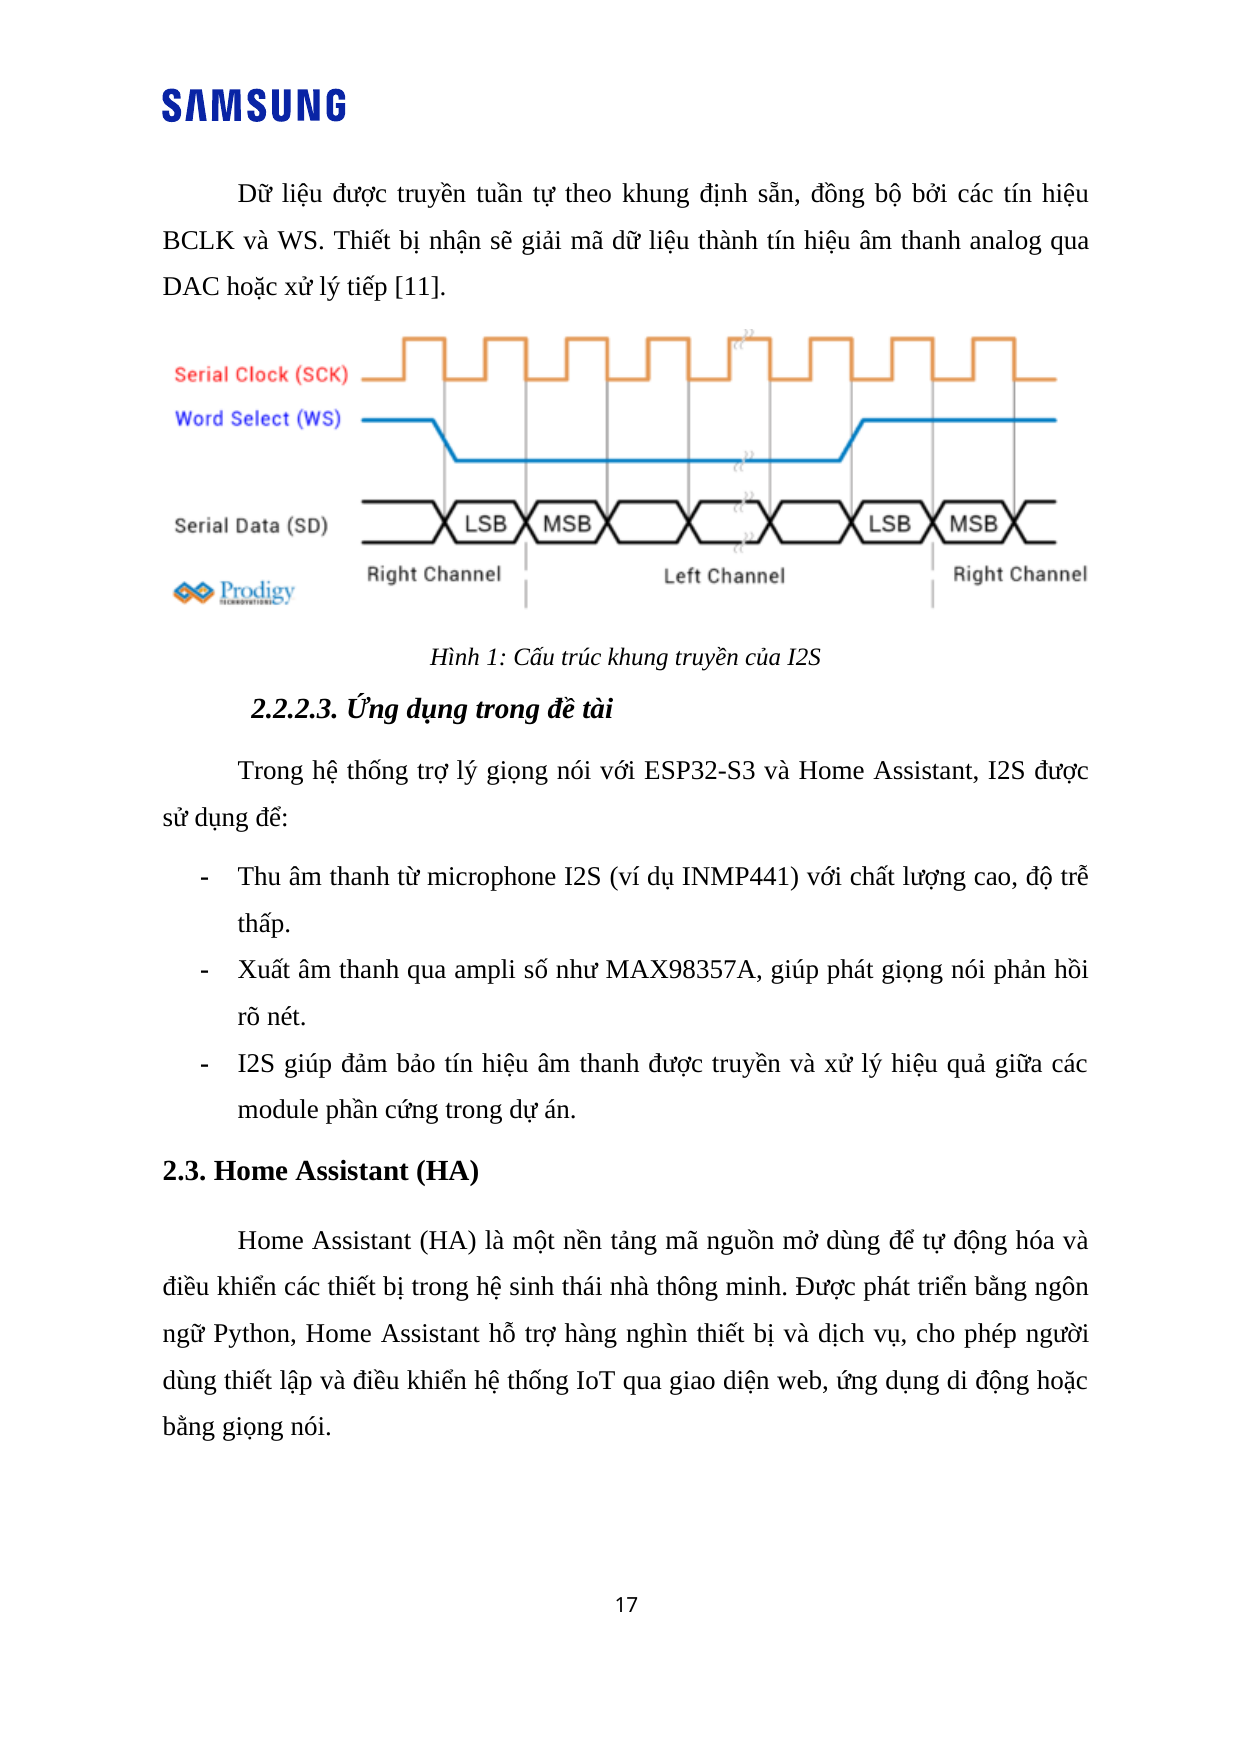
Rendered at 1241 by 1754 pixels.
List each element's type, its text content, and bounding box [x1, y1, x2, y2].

picture [162, 329, 1100, 616]
text Dữ liệu được truyền tuần tự theo khung định sẵn, đồng bộ bởi các tín hiệu BCLK và WS. Thiết bị nhận sẽ giải mã dữ liệu thành tín hiệu âm thanh analog qua DAC hoặc xử lý tiếp [11]. [162, 177, 1090, 302]
list Xuất âm thanh qua ampli số như MAX98357A, giúp phát giọng nói phản hồi rõ nét. [200, 953, 1090, 1031]
text 2.2.2.3. Ứng dụng trong đề tài [251, 692, 1090, 725]
text Hình 1: Cấu trúc khung truyền của I2S [162, 642, 1090, 671]
text 2.3. Home Assistant (HA) [162, 1153, 1090, 1186]
list I2S giúp đảm bảo tín hiệu âm thanh được truyền và xử lý hiệu quả giữa các module phần cứng trong dự án. [200, 1047, 1090, 1125]
list Thu âm thanh từ microphone I2S (ví dụ INMP441) với chất lượng cao, độ trễ thấp. [200, 860, 1090, 938]
text Trong hệ thống trợ lý giọng nói với ESP32-S3 và Home Assistant, I2S được sử dụng để: [162, 754, 1090, 832]
text Home Assistant (HA) là một nền tảng mã nguồn mở dùng để tự động hóa và điều khiển các thiết bị trong hệ sinh thái nhà thông minh. Được phát triển bằng ngôn ngữ Python, Home Assistant hỗ trợ hàng nghìn thiết bị và dịch vụ, cho phép người dùng thiết lập và điều khiển hệ thống IoT qua giao diện web, ứng dụng di động hoặc bằng giọng nói. [162, 1224, 1090, 1442]
